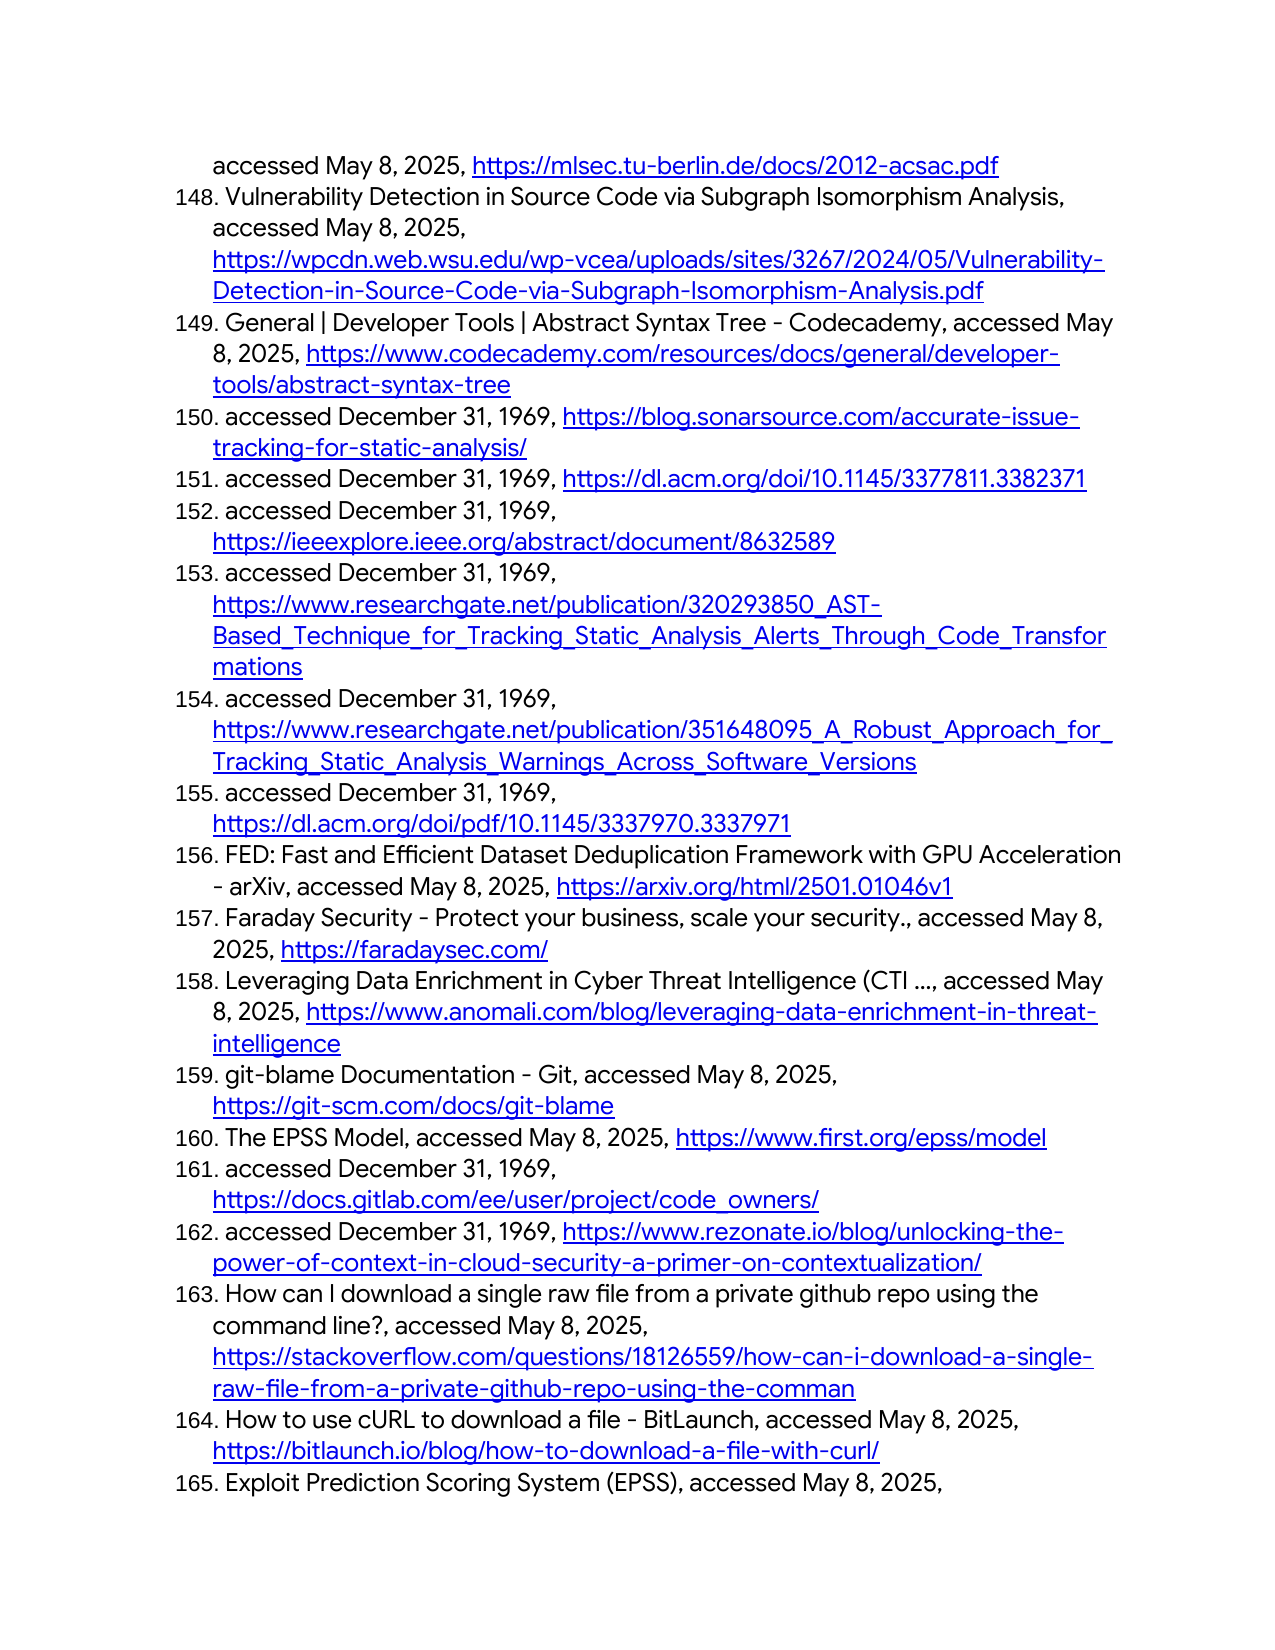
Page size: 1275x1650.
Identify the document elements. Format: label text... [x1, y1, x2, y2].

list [175, 150, 1125, 181]
list How can I download a single raw file from a private github repo using the command line?, accessed May 8, 2025, https://stackoverflow.com/questions/18126559/how-can-i-download-a-single-raw-file-from-a-private-github-repo-using-the-comman [175, 1279, 1125, 1404]
list accessed December 31, 1969, https://dl.acm.org/doi/pdf/10.1145/3337970.3337971 [175, 777, 1125, 840]
list accessed December 31, 1969, https://www.researchgate.net/publication/351648095_A_Robust_Approach_for_Tracking_Static_Analysis_Warnings_Across_Software_Versions [175, 683, 1125, 777]
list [175, 1467, 1125, 1498]
list How to use cURL to download a file - BitLaunch, accessed May 8, 2025, https://bitlaunch.io/blog/how-to-download-a-file-with-curl/ [175, 1404, 1125, 1467]
list General | Developer Tools | Abstract Syntax Tree - Codecademy, accessed May 8, 2025, https://www.codecademy.com/resources/docs/general/developer-tools/abstract-syntax-tree [175, 307, 1125, 401]
list accessed December 31, 1969, https://blog.sonarsource.com/accurate-issue-tracking-for-static-analysis/ [175, 401, 1125, 463]
list accessed December 31, 1969, https://dl.acm.org/doi/10.1145/3377811.3382371 [175, 463, 1125, 495]
list accessed December 31, 1969, https://www.researchgate.net/publication/320293850_AST-Based_Technique_for_Tracking_Static_Analysis_Alerts_Through_Code_Transformations [175, 558, 1125, 683]
list accessed December 31, 1969, https://www.rezonate.io/blog/unlocking-the-power-of-context-in-cloud-security-a-primer-on-contextualization/ [175, 1216, 1125, 1279]
list Faraday Security - Protect your business, scale your security., accessed May 8, 2025, https://faradaysec.com/ [175, 902, 1125, 965]
list The EPSS Model, accessed May 8, 2025, https://www.first.org/epss/model [175, 1122, 1125, 1153]
list accessed December 31, 1969, https://ieeexplore.ieee.org/abstract/document/8632589 [175, 495, 1125, 558]
list Leveraging Data Enrichment in Cyber Threat Intelligence (CTI ..., accessed May 8, 2025, https://www.anomali.com/blog/leveraging-data-enrichment-in-threat-intelligence [175, 965, 1125, 1059]
list accessed December 31, 1969, https://docs.gitlab.com/ee/user/project/code_owners/ [175, 1153, 1125, 1216]
list FED: Fast and Efficient Dataset Deduplication Framework with GPU Acceleration - arXiv, accessed May 8, 2025, https://arxiv.org/html/2501.01046v1 [175, 840, 1125, 902]
list Vulnerability Detection in Source Code via Subgraph Isomorphism Analysis, accessed May 8, 2025, https://wpcdn.web.wsu.edu/wp-vcea/uploads/sites/3267/2024/05/Vulnerability-Detection-in-Source-Code-via-Subgraph-Isomorphism-Analysis.pdf [175, 181, 1125, 307]
list git-blame Documentation - Git, accessed May 8, 2025, https://git-scm.com/docs/git-blame [175, 1059, 1125, 1122]
